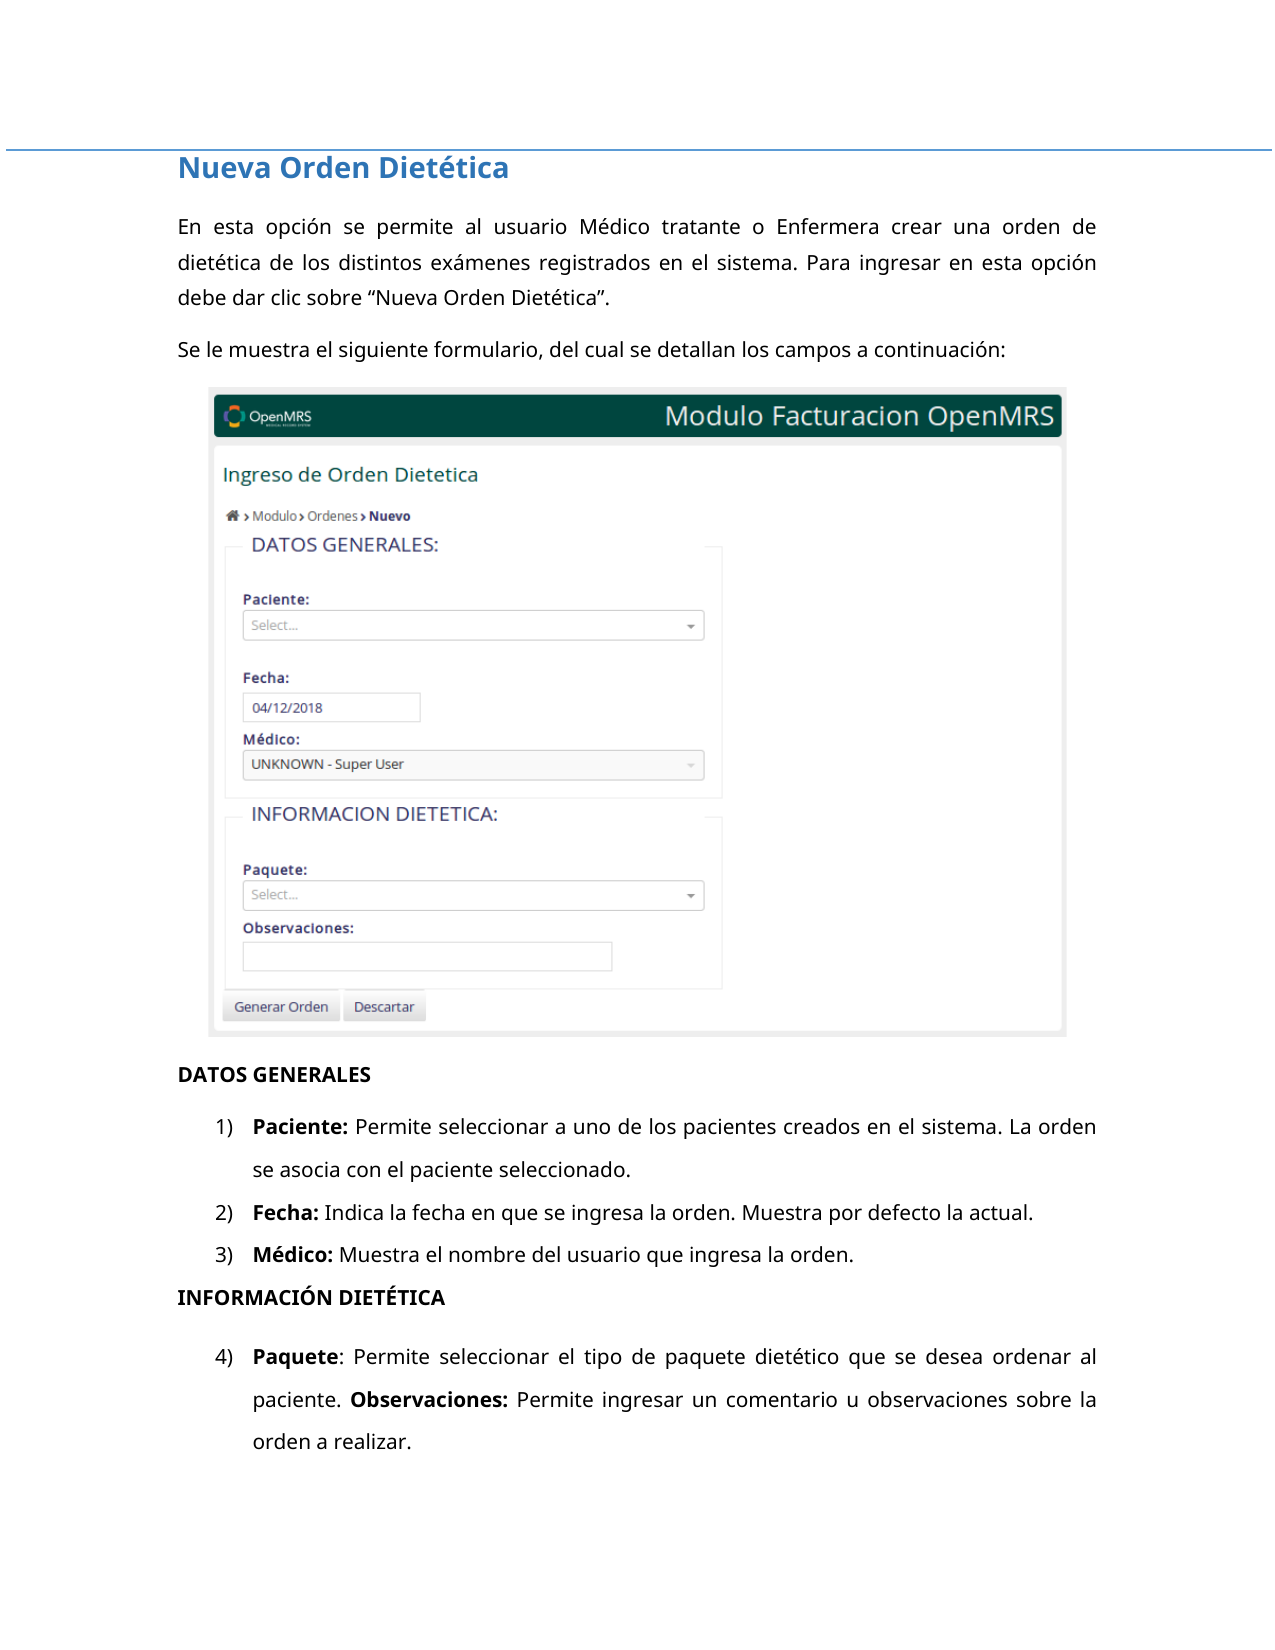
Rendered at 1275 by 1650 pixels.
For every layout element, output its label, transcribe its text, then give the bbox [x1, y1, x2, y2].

list Fecha: Indica la fecha en que se ingresa la orden. Muestra por defecto la actual. [215, 1198, 1098, 1226]
text En esta opción se permite al usuario Médico tratante o Enfermera crear una orden de dietética de los distintos exámenes registrados en el sistema. Para ingresar en esta opción debe dar clic sobre “Nueva Orden Dietética”. [177, 212, 1098, 312]
text Se le muestra el siguiente formulario, del cual se detallan los campos a continuación: [177, 336, 1098, 364]
picture [208, 387, 1067, 1037]
subtitle Nueva Orden Dietética [177, 148, 1098, 187]
list Médico: Muestra el nombre del usuario que ingresa la orden. [215, 1240, 1098, 1269]
text INFORMACIÓN DIETÉTICA [177, 1283, 1098, 1311]
list Paciente: Permite seleccionar a uno de los pacientes creados en el sistema. La orden se asocia con el paciente seleccionado. [215, 1112, 1098, 1183]
list Paquete: Permite seleccionar el tipo de paquete dietético que se desea ordenar al paciente. Observaciones: Permite ingresar un comentario u observaciones sobre la orden a realizar. [215, 1342, 1098, 1456]
text DATOS GENERALES [177, 1060, 1098, 1089]
